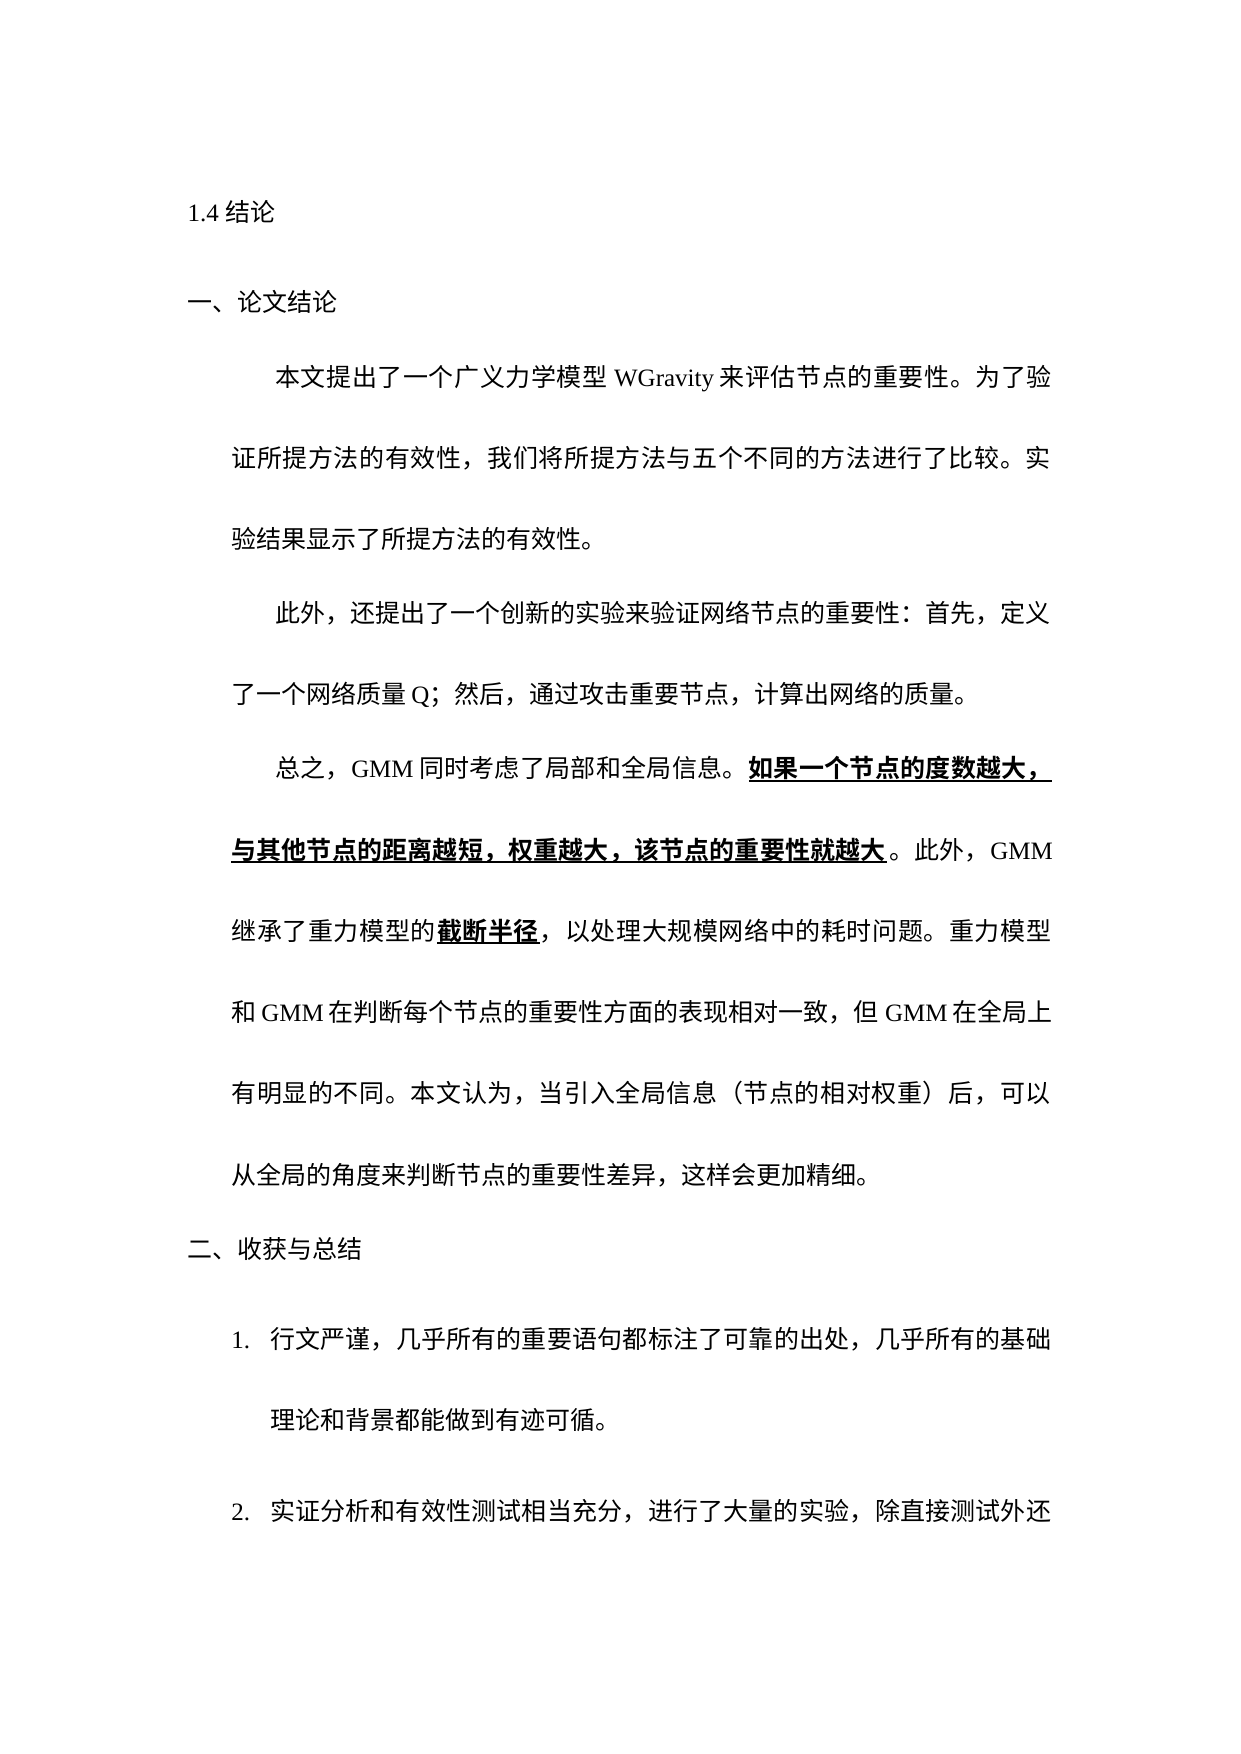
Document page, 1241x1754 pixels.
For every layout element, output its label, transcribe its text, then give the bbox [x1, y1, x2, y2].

list 行文严谨，几乎所有的重要语句都标注了可靠的出处，几乎所有的基础理论和背景都能做到有迹可循。 [231, 1305, 1053, 1451]
text 一、论文结论 [187, 268, 1053, 333]
text 总之，GMM同时考虑了局部和全局信息。如果一个节点的度数越大，与其他节点的距离越短，权重越大，该节点的重要性就越大。此外，GMM继承了重力模型的截断半径，以处理大规模网络中的耗时问题。重力模型和GMM在判断每个节点的重要性方面的表现相对一致，但GMM在全局上有明显的不同。本文认为，当引入全局信息（节点的相对权重）后，可以从全局的角度来判断节点的重要性差异，这样会更加精细。 [231, 734, 1053, 1206]
text 二、收获与总结 [187, 1215, 1053, 1280]
text 此外，还提出了一个创新的实验来验证网络节点的重要性：首先，定义了一个网络质量Q；然后，通过攻击重要节点，计算出网络的质量。 [231, 579, 1053, 725]
text 本文提出了一个广义力学模型WGravity来评估节点的重要性。为了验证所提方法的有效性，我们将所提方法与五个不同的方法进行了比较。实验结果显示了所提方法的有效性。 [231, 343, 1053, 570]
subtitle 1.4 结论 [187, 178, 1053, 243]
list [231, 1477, 1053, 1542]
